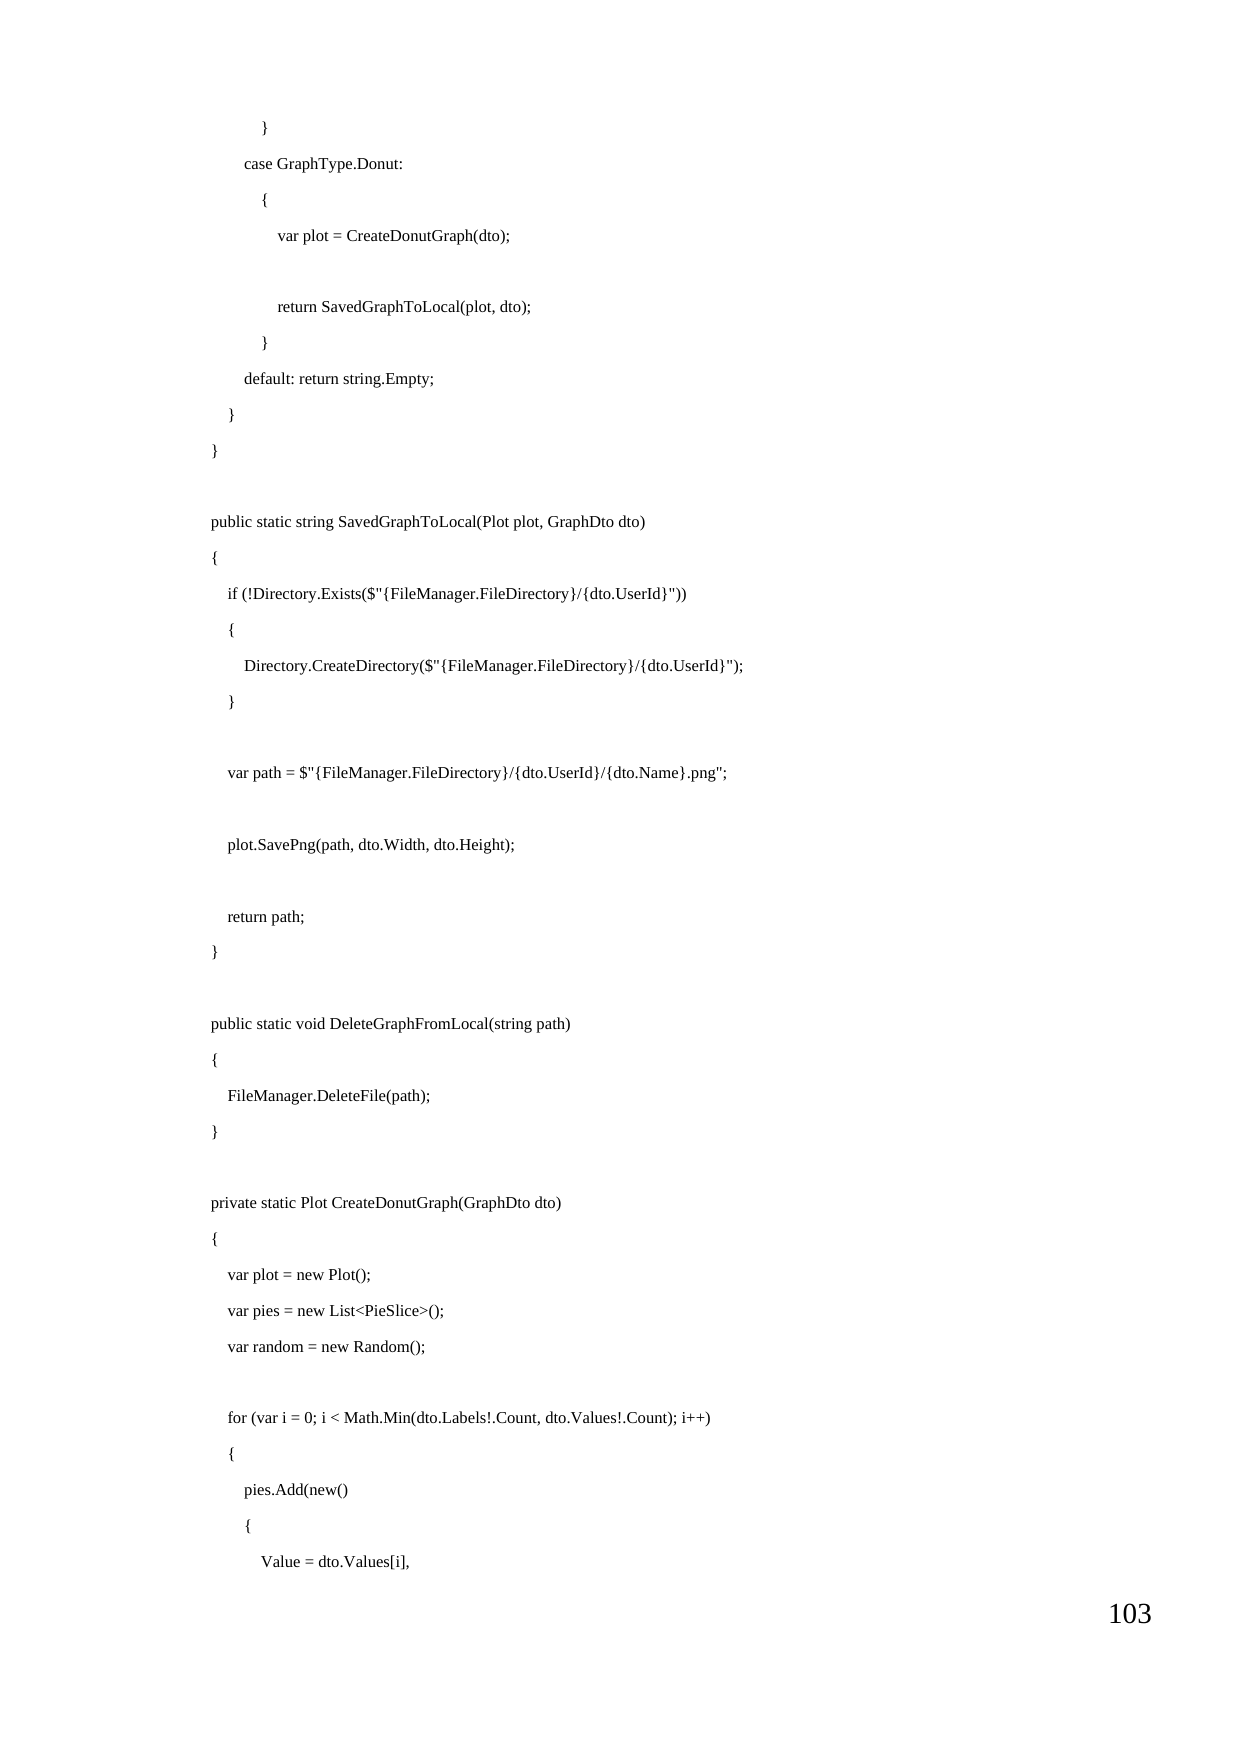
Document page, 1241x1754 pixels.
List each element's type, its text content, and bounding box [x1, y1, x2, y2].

text FileManager.DeleteFile(path); [177, 1086, 1152, 1105]
text { [177, 1050, 1152, 1069]
text Directory.CreateDirectory($"{FileManager.FileDirectory}/{dto.UserId}"); [177, 656, 1152, 675]
text } [177, 691, 1152, 711]
text { [177, 1516, 1152, 1535]
text default: return string.Empty; [177, 369, 1152, 388]
text public static void DeleteGraphFromLocal(string path) [177, 1014, 1152, 1033]
text var plot = CreateDonutGraph(dto); [177, 226, 1152, 245]
text var plot = new Plot(); [177, 1265, 1152, 1284]
text { [177, 620, 1152, 639]
text { [177, 1444, 1152, 1463]
text public static string SavedGraphToLocal(Plot plot, GraphDto dto) [177, 512, 1152, 531]
text private static Plot CreateDonutGraph(GraphDto dto) [177, 1193, 1152, 1212]
text var random = new Random(); [177, 1336, 1152, 1356]
text } [177, 333, 1152, 352]
text return SavedGraphToLocal(plot, dto); [177, 297, 1152, 316]
text var path = $"{FileManager.FileDirectory}/{dto.UserId}/{dto.Name}.png"; [177, 763, 1152, 782]
text { [177, 190, 1152, 209]
text } [177, 441, 1152, 460]
text } [177, 1121, 1152, 1141]
text { [177, 1229, 1152, 1248]
text } [177, 405, 1152, 424]
text if (!Directory.Exists($"{FileManager.FileDirectory}/{dto.UserId}")) [177, 584, 1152, 603]
text var pies = new List<PieSlice>(); [177, 1301, 1152, 1320]
text pies.Add(new() [177, 1480, 1152, 1499]
text for (var i = 0; i < Math.Min(dto.Labels!.Count, dto.Values!.Count); i++) [177, 1408, 1152, 1427]
text { [177, 548, 1152, 567]
text case GraphType.Donut: [177, 154, 1152, 173]
text plot.SavePng(path, dto.Width, dto.Height); [177, 835, 1152, 854]
text } [177, 942, 1152, 961]
text return path; [177, 906, 1152, 926]
text } [177, 118, 1152, 137]
text Value = dto.Values[i], [177, 1551, 1152, 1571]
